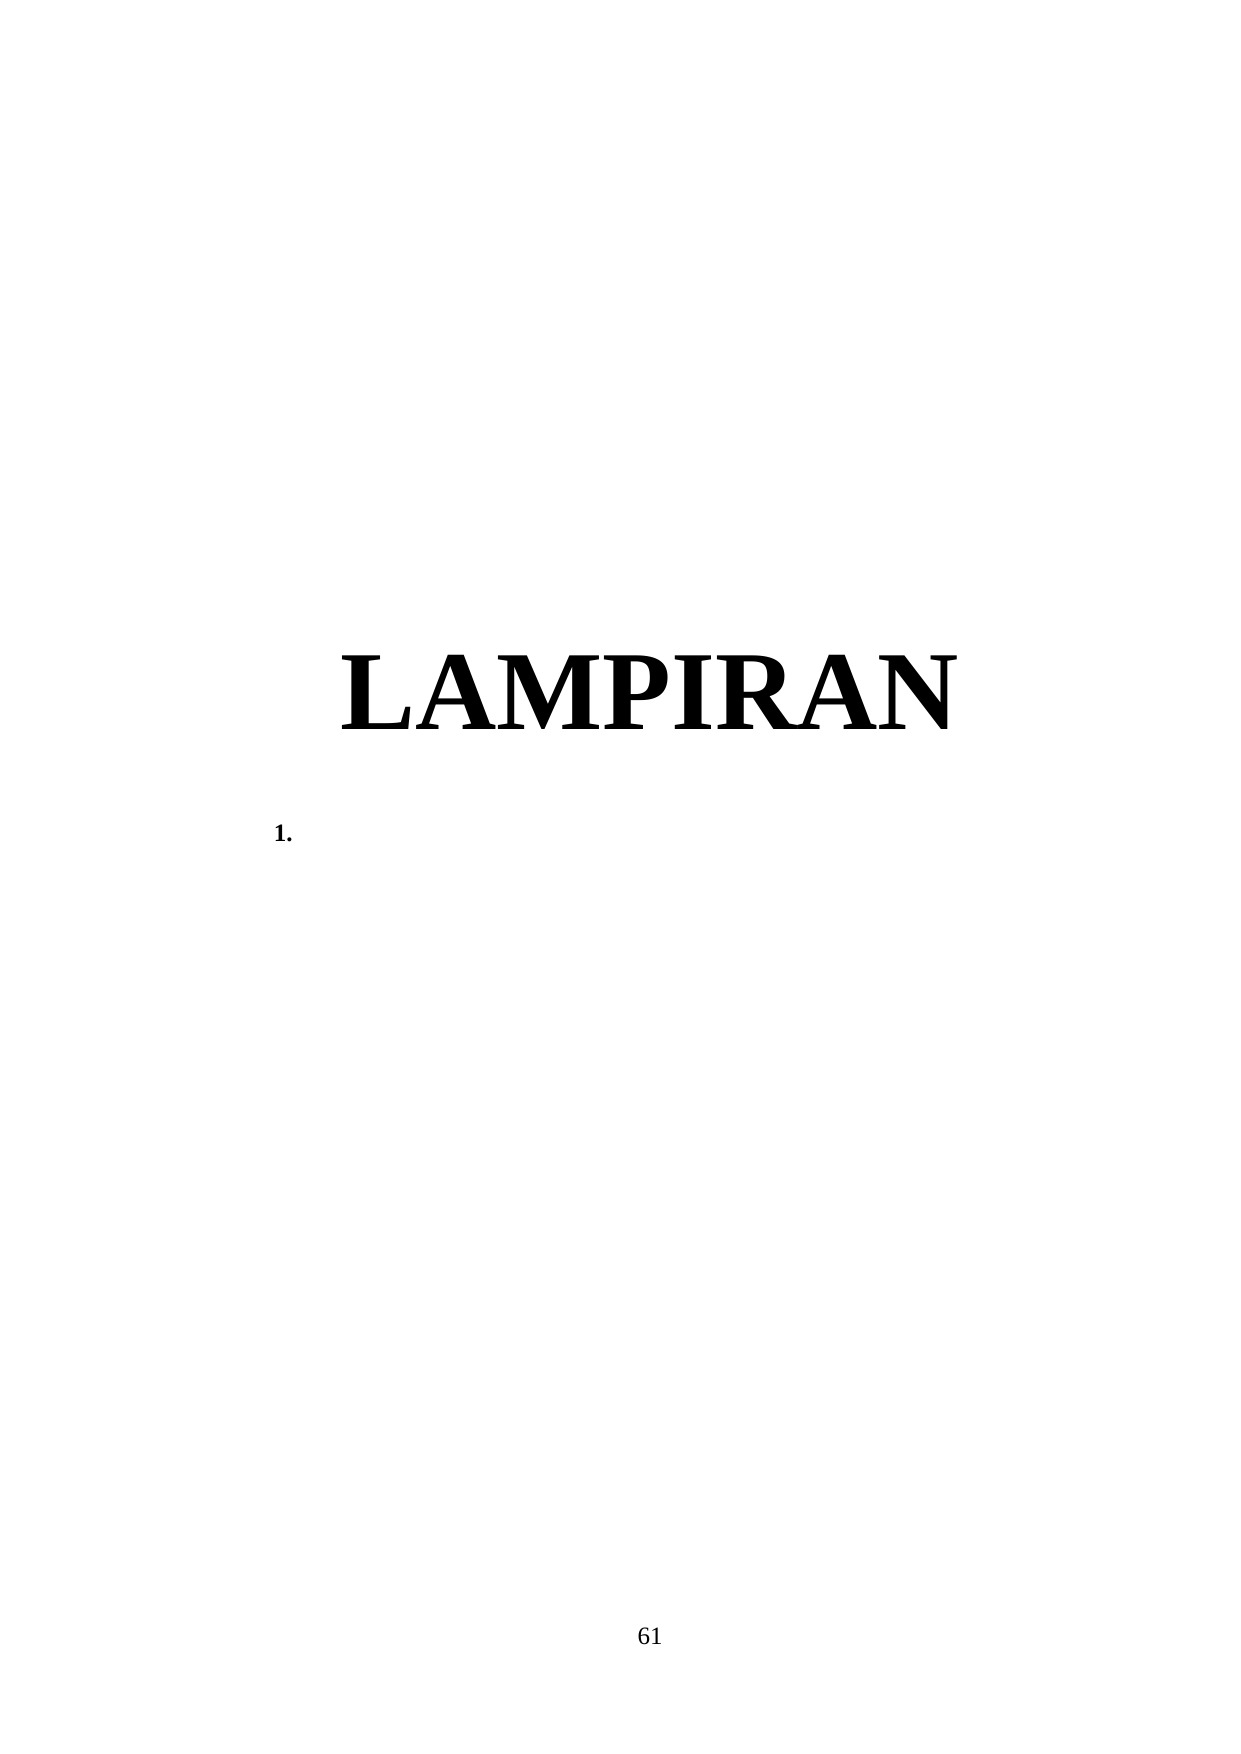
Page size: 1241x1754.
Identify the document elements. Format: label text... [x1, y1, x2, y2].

subtitle LAMPIRAN [236, 624, 1063, 754]
